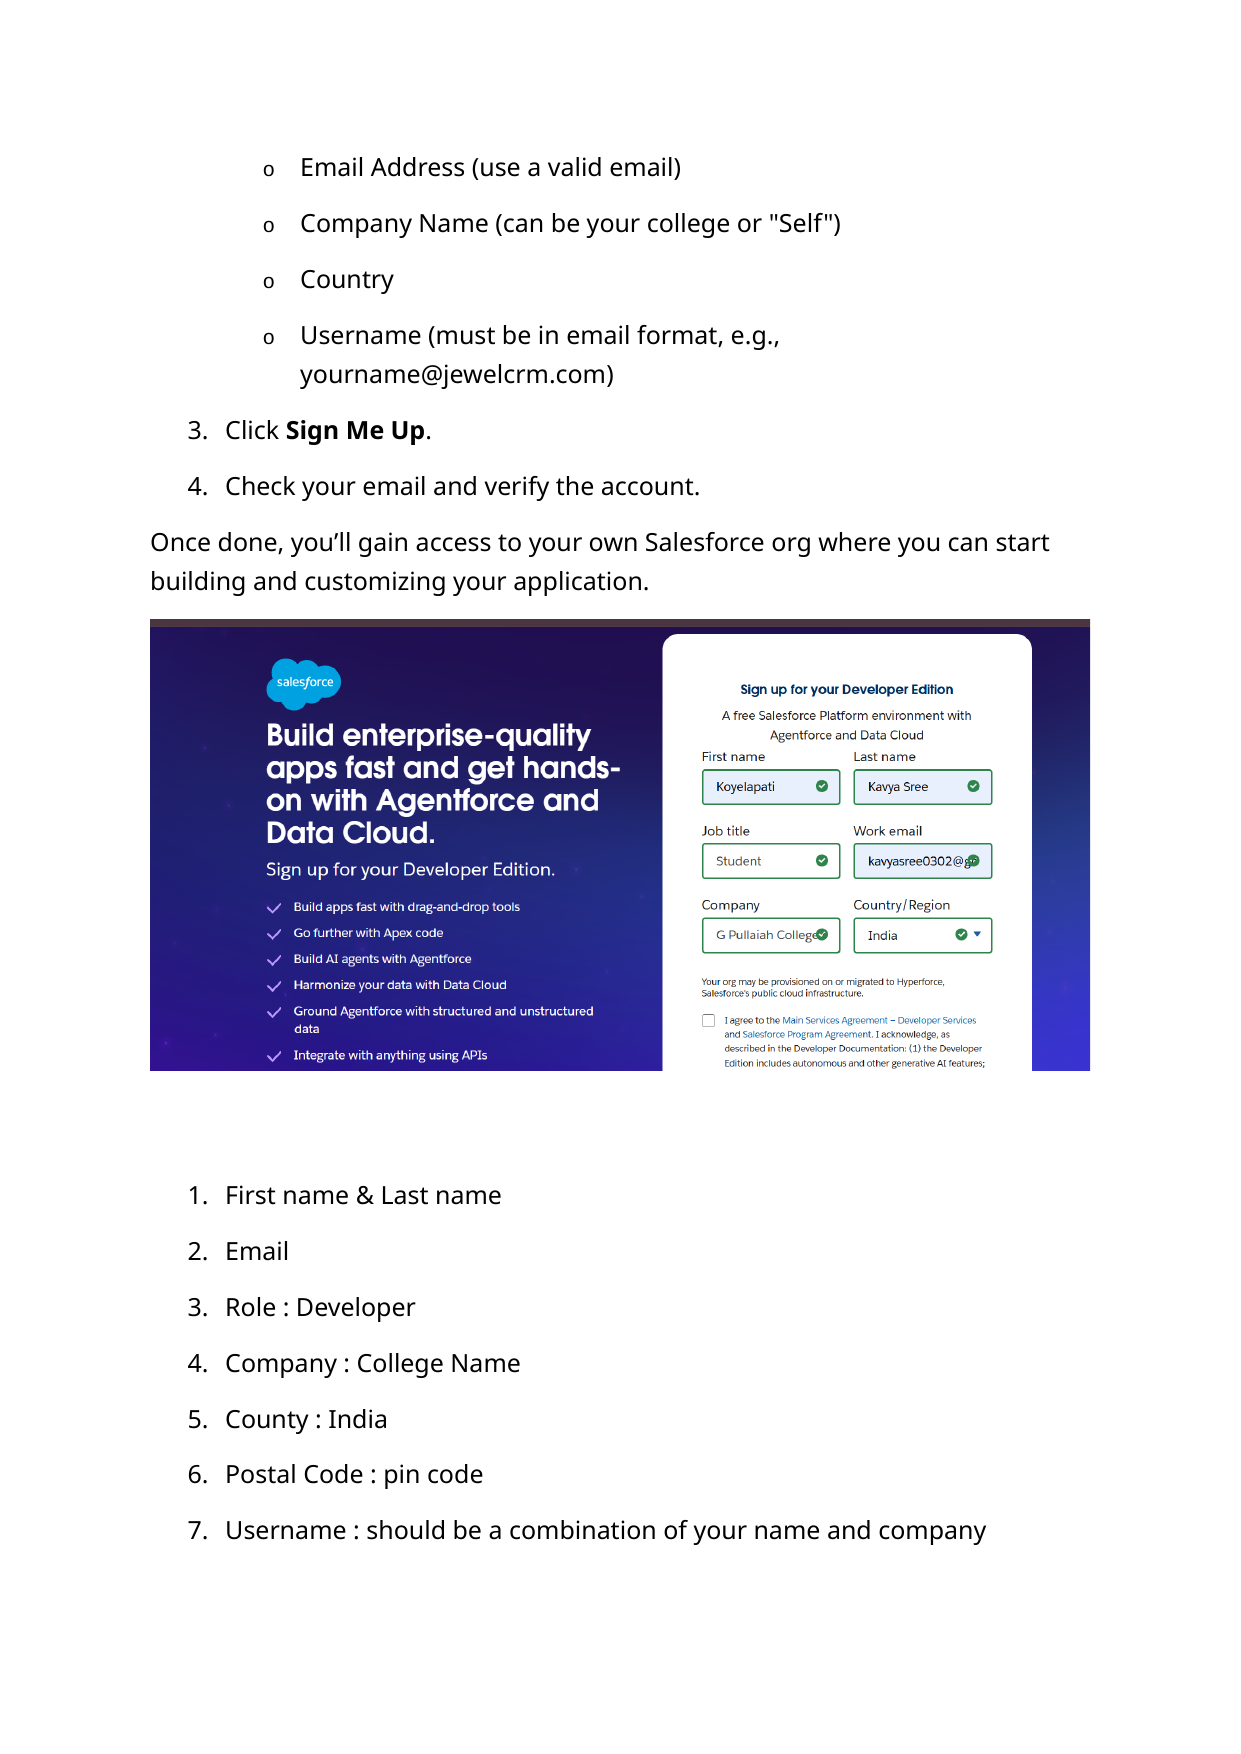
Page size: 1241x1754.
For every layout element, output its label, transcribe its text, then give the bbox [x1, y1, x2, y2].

list Username (must be in email format, e.g., yourname@jewelcrm.com) [262, 317, 1090, 391]
list Company Name (can be your college or "Self") [262, 206, 1090, 240]
list First name & Last name [187, 1178, 1090, 1212]
list Email Address (use a valid email) [262, 150, 1090, 184]
list Check your email and verify the account. [187, 468, 1090, 502]
list Email [187, 1234, 1090, 1268]
list Role : Developer [187, 1289, 1090, 1324]
list Username : should be a combination of your name and company [187, 1513, 1090, 1547]
list Postal Code : pin code [187, 1457, 1090, 1491]
list County : India [187, 1401, 1090, 1435]
list Company : College Name [187, 1345, 1090, 1379]
text Once done, you’ll gain access to your own Salesforce org where you can start building and customizing your application. [150, 524, 1090, 597]
picture [150, 619, 1091, 1071]
list Click Sign Me Up. [187, 412, 1090, 447]
list Country [262, 262, 1090, 296]
